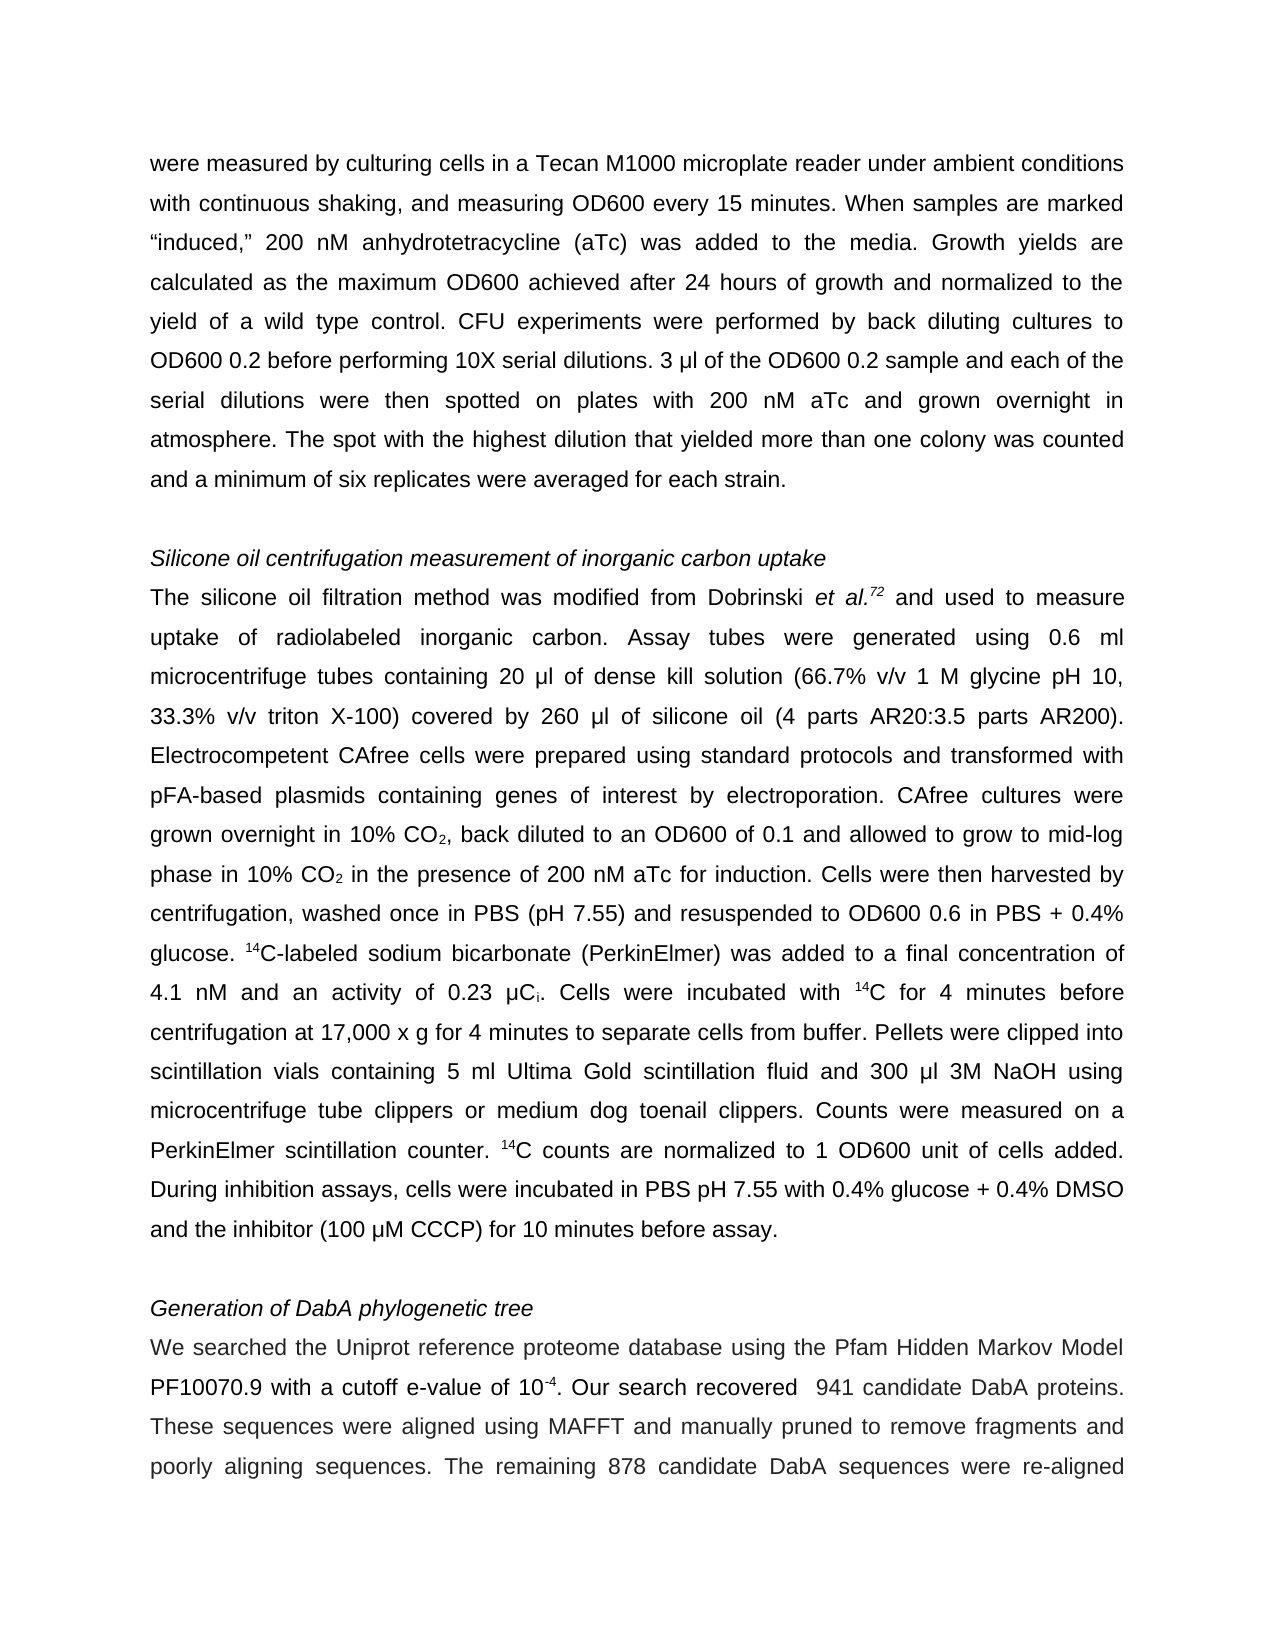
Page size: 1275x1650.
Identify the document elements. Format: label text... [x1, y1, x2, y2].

text Generation of DabA phylogenetic tree [150, 1295, 1125, 1321]
text The silicone oil filtration method was modified from Dobrinski et al.72 and used to measure uptake of radiolabeled inorganic carbon. Assay tubes were generated using 0.6 ml microcentrifuge tubes containing 20 μl of dense kill solution (66.7% v/v 1 M glycine pH 10, 33.3% v/v triton X-100) covered by 260 μl of silicone oil (4 parts AR20:3.5 parts AR200). Electrocompetent CAfree cells were prepared using standard protocols and transformed with pFA-based plasmids containing genes of interest by electroporation. CAfree cultures were grown overnight in 10% CO2, back diluted to an OD600 of 0.1 and allowed to grow to mid-log phase in 10% CO2 in the presence of 200 nM aTc for induction. Cells were then harvested by centrifugation, washed once in PBS (pH 7.55) and resuspended to OD600 0.6 in PBS + 0.4% glucose. 14C-labeled sodium bicarbonate (PerkinElmer) was added to a final concentration of 4.1 nM and an activity of 0.23 μCi. Cells were incubated with 14C for 4 minutes before centrifugation at 17,000 x g for 4 minutes to separate cells from buffer. Pellets were clipped into scintillation vials containing 5 ml Ultima Gold scintillation fluid and 300 μl 3M NaOH using microcentrifuge tube clippers or medium dog toenail clippers. Counts were measured on a PerkinElmer scintillation counter. 14C counts are normalized to 1 OD600 unit of cells added. During inhibition assays, cells were incubated in PBS pH 7.55 with 0.4% glucose + 0.4% DMSO and the inhibitor (100 μM CCCP) for 10 minutes before assay. [150, 584, 1125, 1242]
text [150, 150, 1125, 492]
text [150, 1334, 1125, 1479]
text Silicone oil centrifugation measurement of inorganic carbon uptake [150, 545, 1125, 571]
